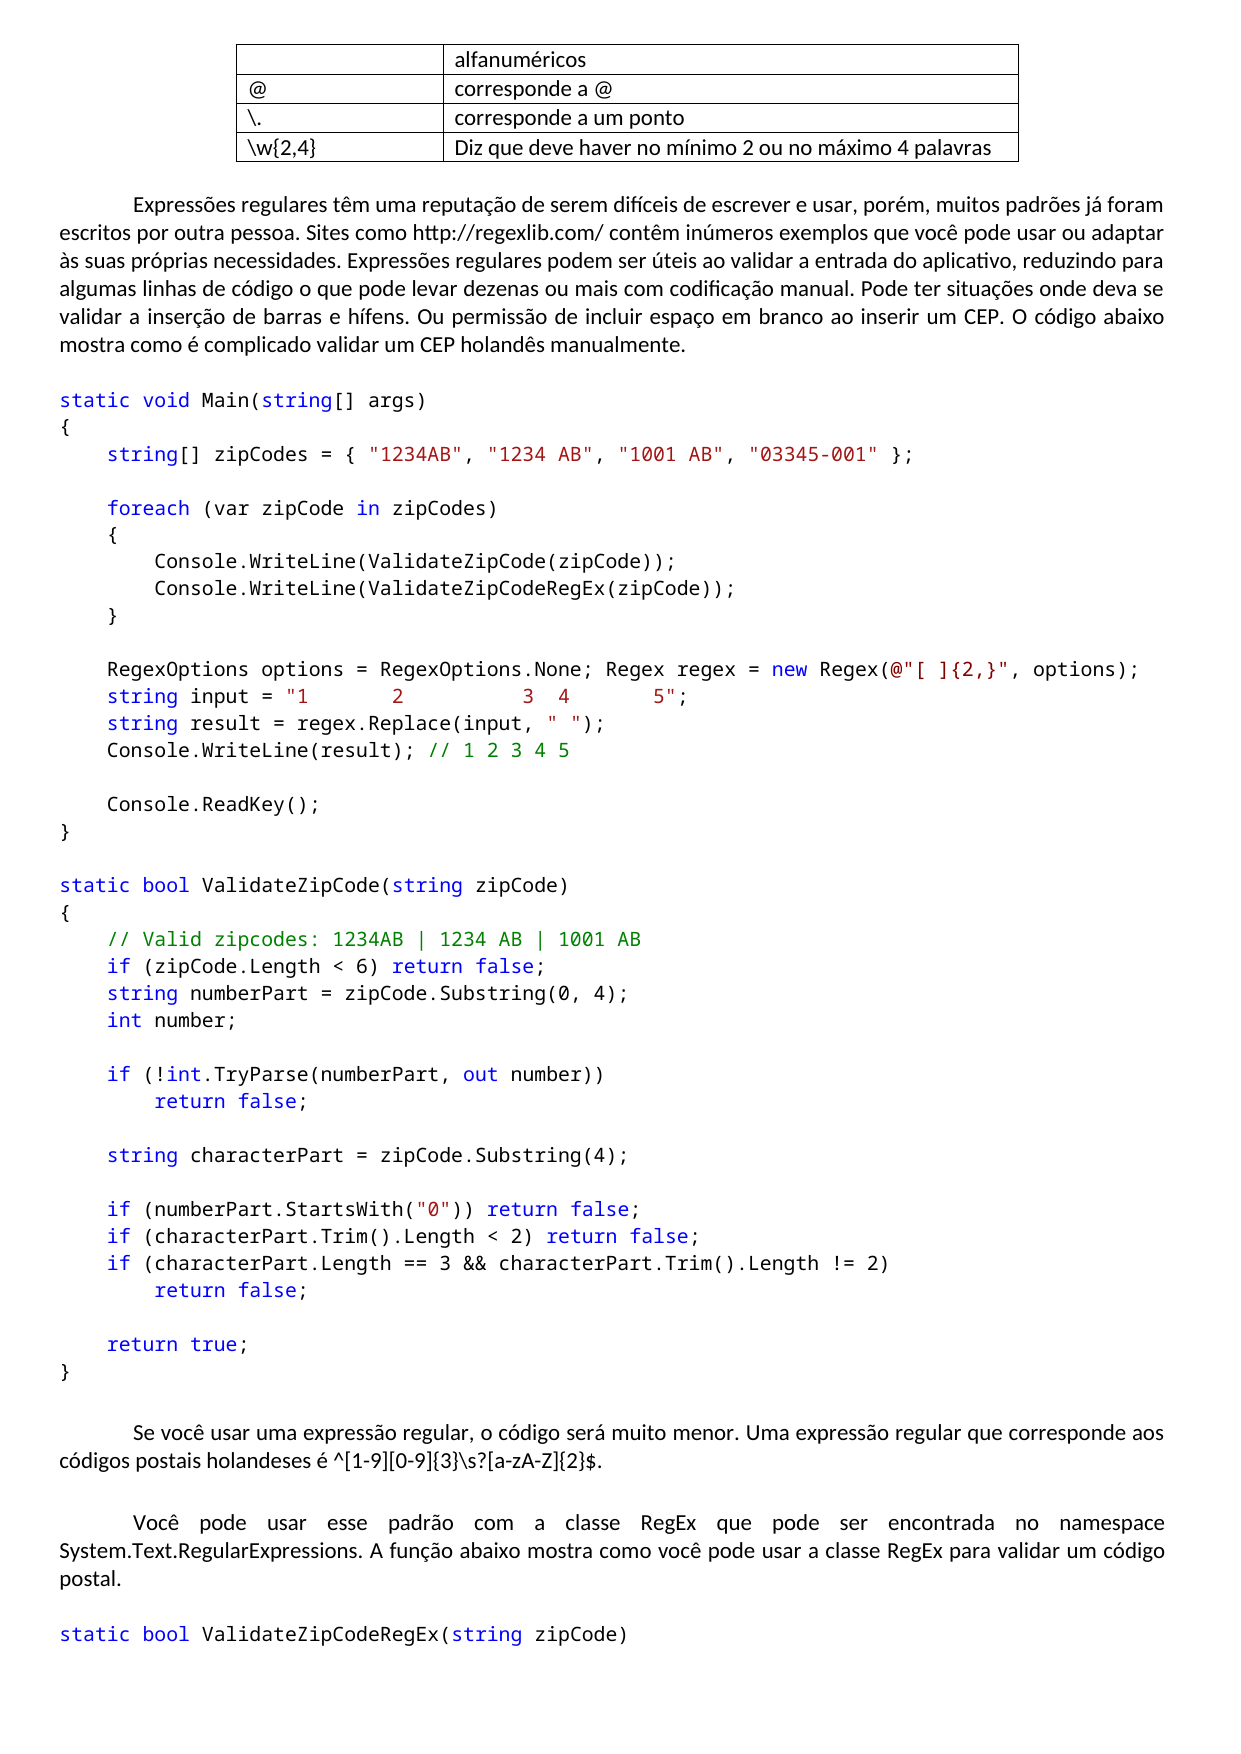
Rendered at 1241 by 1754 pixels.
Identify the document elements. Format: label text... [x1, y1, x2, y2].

text Console.WriteLine(ValidateZipCodeRegEx(zipCode)); [59, 575, 1167, 602]
text { [59, 521, 1167, 548]
text string numberPart = zipCode.Substring(0, 4); [59, 979, 1167, 1006]
text static bool ValidateZipCode(string zipCode) [59, 871, 1167, 898]
text Se você usar uma expressão regular, o código será muito menor. Uma expressão regular que corresponde aos códigos postais holandeses é ^[1-9][0-9]{3}\s?[a-zA-Z]{2}$. [59, 1418, 1167, 1474]
text { [59, 898, 1167, 925]
text return true; [59, 1330, 1167, 1357]
text foreach (var zipCode in zipCodes) [59, 494, 1167, 521]
text if (characterPart.Trim().Length < 2) return false; [59, 1222, 1167, 1249]
text Console.WriteLine(result); // 1 2 3 4 5 [59, 737, 1167, 763]
text if (!int.TryParse(numberPart, out number)) [59, 1060, 1167, 1087]
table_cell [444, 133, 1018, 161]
text Console.WriteLine(ValidateZipCode(zipCode)); [59, 548, 1167, 575]
text string input = "1 2 3 4 5"; [59, 683, 1167, 709]
text return false; [59, 1087, 1167, 1114]
text } [59, 817, 1167, 844]
text Console.ReadKey(); [59, 791, 1167, 817]
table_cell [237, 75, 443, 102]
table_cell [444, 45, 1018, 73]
text if (numberPart.StartsWith("0")) return false; [59, 1195, 1167, 1222]
text if (zipCode.Length < 6) return false; [59, 952, 1167, 979]
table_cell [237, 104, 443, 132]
text } [59, 602, 1167, 629]
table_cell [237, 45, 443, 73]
text string characterPart = zipCode.Substring(4); [59, 1141, 1167, 1168]
text static void Main(string[] args) [59, 386, 1167, 413]
text string result = regex.Replace(input, " "); [59, 709, 1167, 737]
text int number; [59, 1006, 1167, 1033]
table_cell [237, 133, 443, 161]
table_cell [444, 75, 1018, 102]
text string[] zipCodes = { "1234AB", "1234 AB", "1001 AB", "03345-001" }; [59, 440, 1167, 467]
text Você pode usar esse padrão com a classe RegEx que pode ser encontrada no namespace System.Text.RegularExpressions. A função abaixo mostra como você pode usar a classe RegEx para validar um código postal. [59, 1508, 1167, 1592]
text RegexOptions options = RegexOptions.None; Regex regex = new Regex(@"[ ]{2,}", options); [59, 656, 1167, 683]
text Expressões regulares têm uma reputação de serem difíceis de escrever e usar, porém, muitos padrões já foram escritos por outra pessoa. Sites como http://regexlib.com/ contêm inúmeros exemplos que você pode usar ou adaptar às suas próprias necessidades. Expressões regulares podem ser úteis ao validar a entrada do aplicativo, reduzindo para algumas linhas de código o que pode levar dezenas ou mais com codificação manual. Pode ter situações onde deva se validar a inserção de barras e hífens. Ou permissão de incluir espaço em branco ao inserir um CEP. O código abaixo mostra como é complicado validar um CEP holandês manualmente. [59, 190, 1167, 358]
text static bool ValidateZipCodeRegEx(string zipCode) [59, 1620, 1167, 1647]
text if (characterPart.Length == 3 && characterPart.Trim().Length != 2) [59, 1249, 1167, 1276]
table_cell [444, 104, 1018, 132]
text } [59, 1357, 1167, 1384]
text { [59, 413, 1167, 440]
text // Valid zipcodes: 1234AB | 1234 AB | 1001 AB [59, 925, 1167, 952]
text return false; [59, 1276, 1167, 1303]
